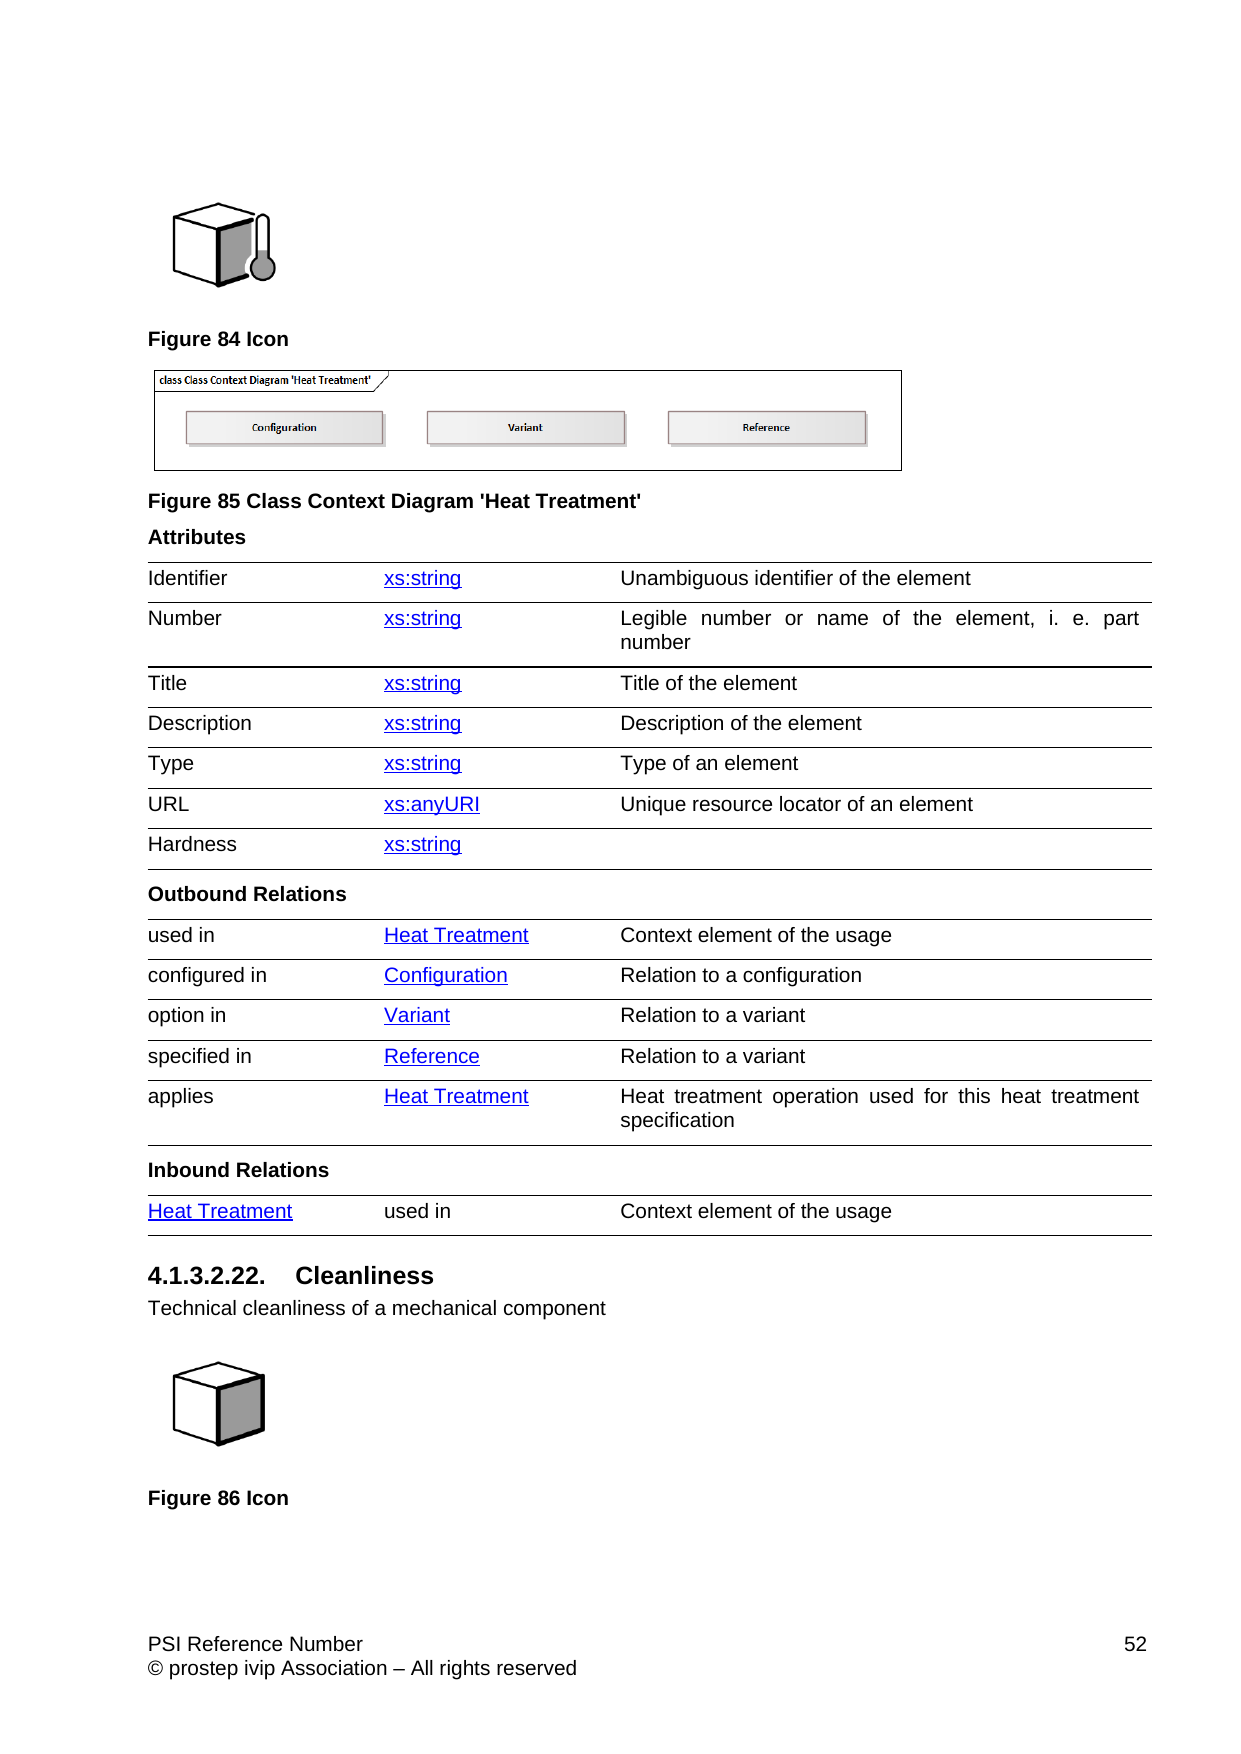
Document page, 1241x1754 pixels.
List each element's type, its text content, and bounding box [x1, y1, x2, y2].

picture [147, 363, 907, 477]
subtitle Cleanliness [148, 1261, 1152, 1290]
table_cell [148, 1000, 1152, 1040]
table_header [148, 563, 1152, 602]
text Outbound Relations [148, 882, 1152, 906]
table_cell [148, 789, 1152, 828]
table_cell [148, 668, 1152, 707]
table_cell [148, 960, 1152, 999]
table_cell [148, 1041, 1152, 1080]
picture [147, 1332, 289, 1474]
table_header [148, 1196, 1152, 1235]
text Attributes [148, 525, 1152, 549]
text Technical cleanliness of a mechanical component [148, 1296, 1152, 1320]
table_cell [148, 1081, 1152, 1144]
picture [147, 173, 289, 315]
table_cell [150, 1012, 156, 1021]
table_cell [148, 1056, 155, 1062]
text Inbound Relations [148, 1158, 1152, 1182]
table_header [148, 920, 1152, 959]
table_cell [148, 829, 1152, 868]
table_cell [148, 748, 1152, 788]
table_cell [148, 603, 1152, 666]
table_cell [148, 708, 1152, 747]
